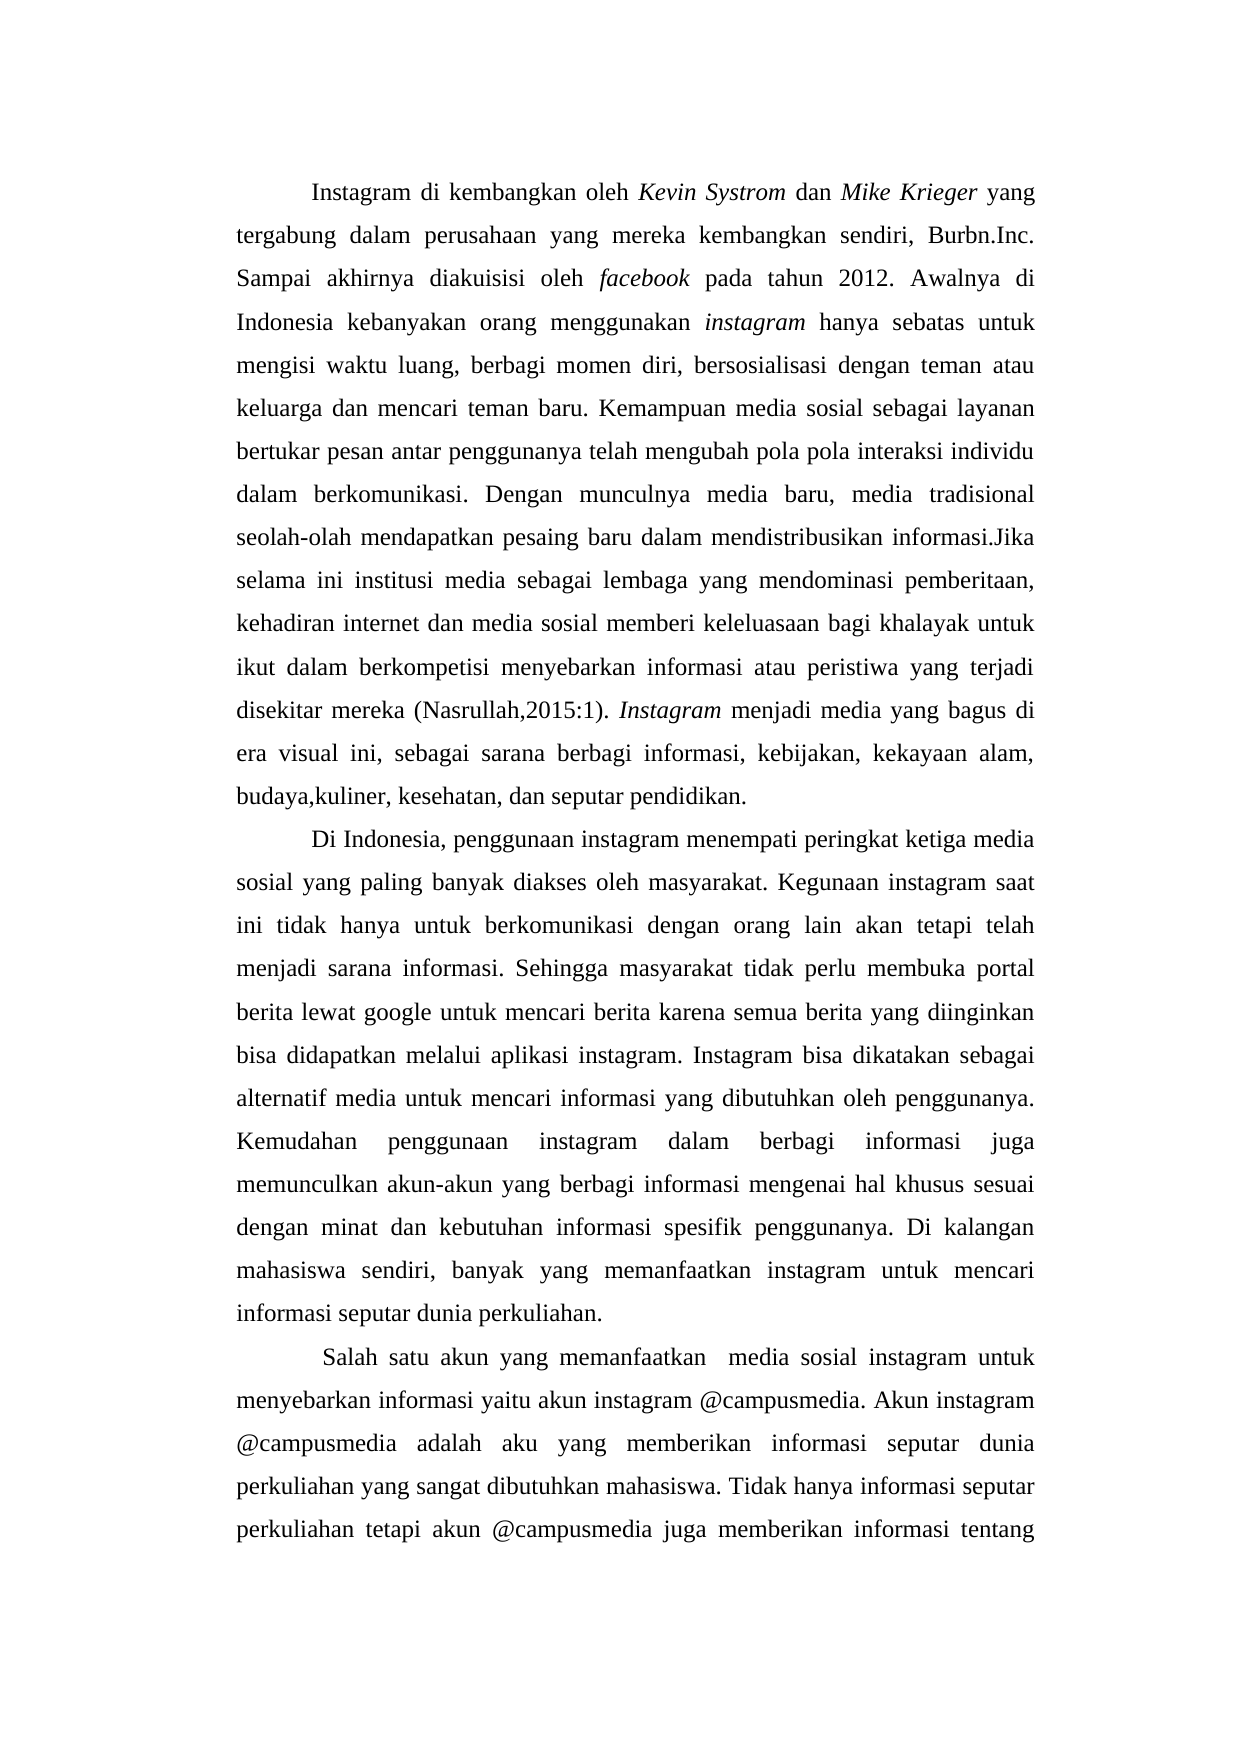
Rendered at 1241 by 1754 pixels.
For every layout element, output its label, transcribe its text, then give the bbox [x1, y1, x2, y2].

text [236, 1342, 1035, 1543]
text Di Indonesia, penggunaan instagram menempati peringkat ketiga media sosial yang paling banyak diakses oleh masyarakat. Kegunaan instagram saat ini tidak hanya untuk berkomunikasi dengan orang lain akan tetapi telah menjadi sarana informasi. Sehingga masyarakat tidak perlu membuka portal berita lewat google untuk mencari berita karena semua berita yang diinginkan bisa didapatkan melalui aplikasi instagram. Instagram bisa dikatakan sebagai alternatif media untuk mencari informasi yang dibutuhkan oleh penggunanya. Kemudahan penggunaan instagram dalam berbagi informasi juga memunculkan akun-akun yang berbagi informasi mengenai hal khusus sesuai dengan minat dan kebutuhan informasi spesifik penggunanya. Di kalangan mahasiswa sendiri, banyak yang memanfaatkan instagram untuk mencari informasi seputar dunia perkuliahan. [236, 824, 1035, 1327]
text Instagram di kembangkan oleh Kevin Systrom dan Mike Krieger yang tergabung dalam perusahaan yang mereka kembangkan sendiri, Burbn.Inc. Sampai akhirnya diakuisisi oleh facebook pada tahun 2012. Awalnya di Indonesia kebanyakan orang menggunakan instagram hanya sebatas untuk mengisi waktu luang, berbagi momen diri, bersosialisasi dengan teman atau keluarga dan mencari teman baru. Kemampuan media sosial sebagai layanan bertukar pesan antar penggunanya telah mengubah pola pola interaksi individu dalam berkomunikasi. Dengan munculnya media baru, media tradisional seolah-olah mendapatkan pesaing baru dalam mendistribusikan informasi.Jika selama ini institusi media sebagai lembaga yang mendominasi pemberitaan, kehadiran internet dan media sosial memberi keleluasaan bagi khalayak untuk ikut dalam berkompetisi menyebarkan informasi atau peristiwa yang terjadi disekitar mereka (Nasrullah,2015:1). Instagram menjadi media yang bagus di era visual ini, sebagai sarana berbagi informasi, kebijakan, kekayaan alam, budaya,kuliner, kesehatan, dan seputar pendidikan. [236, 177, 1035, 810]
